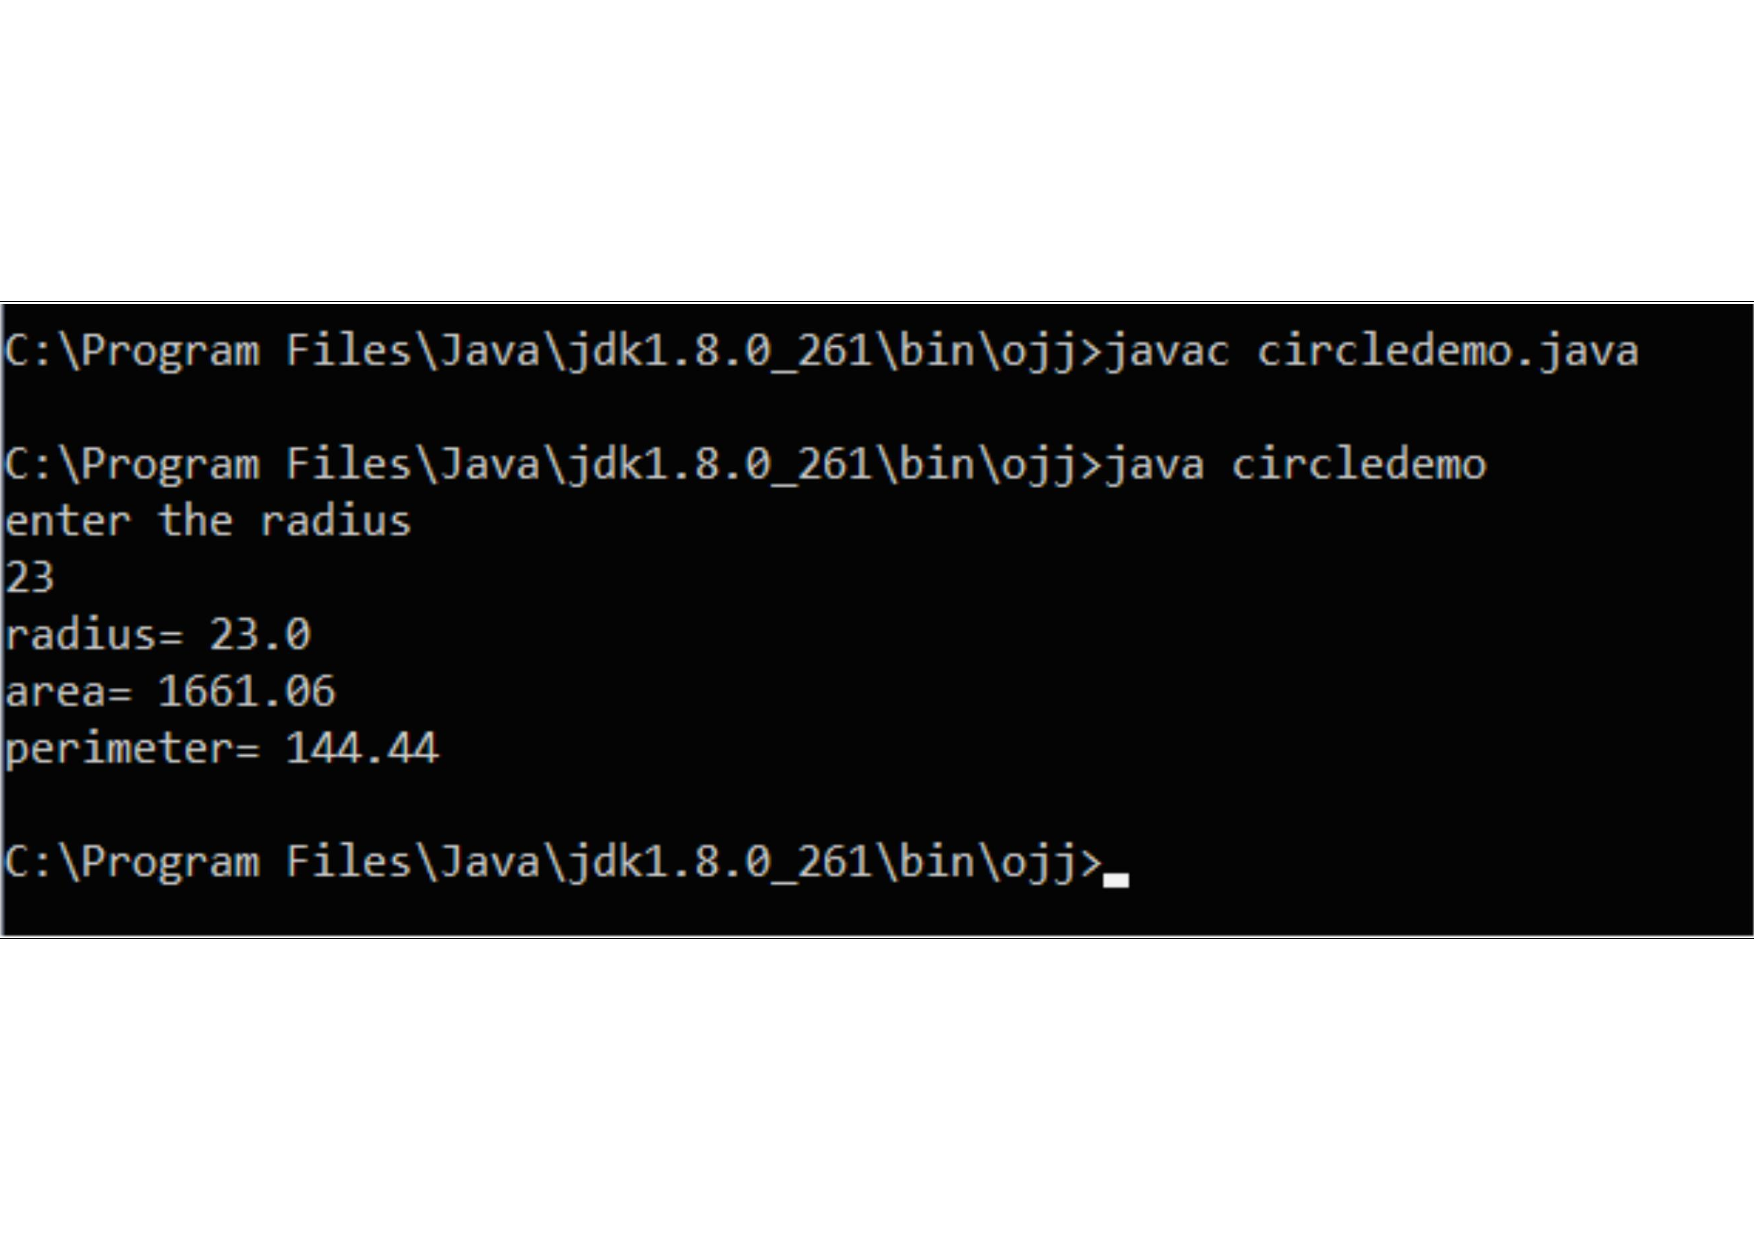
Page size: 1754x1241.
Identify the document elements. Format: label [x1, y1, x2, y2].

picture [0, 302, 1754, 938]
